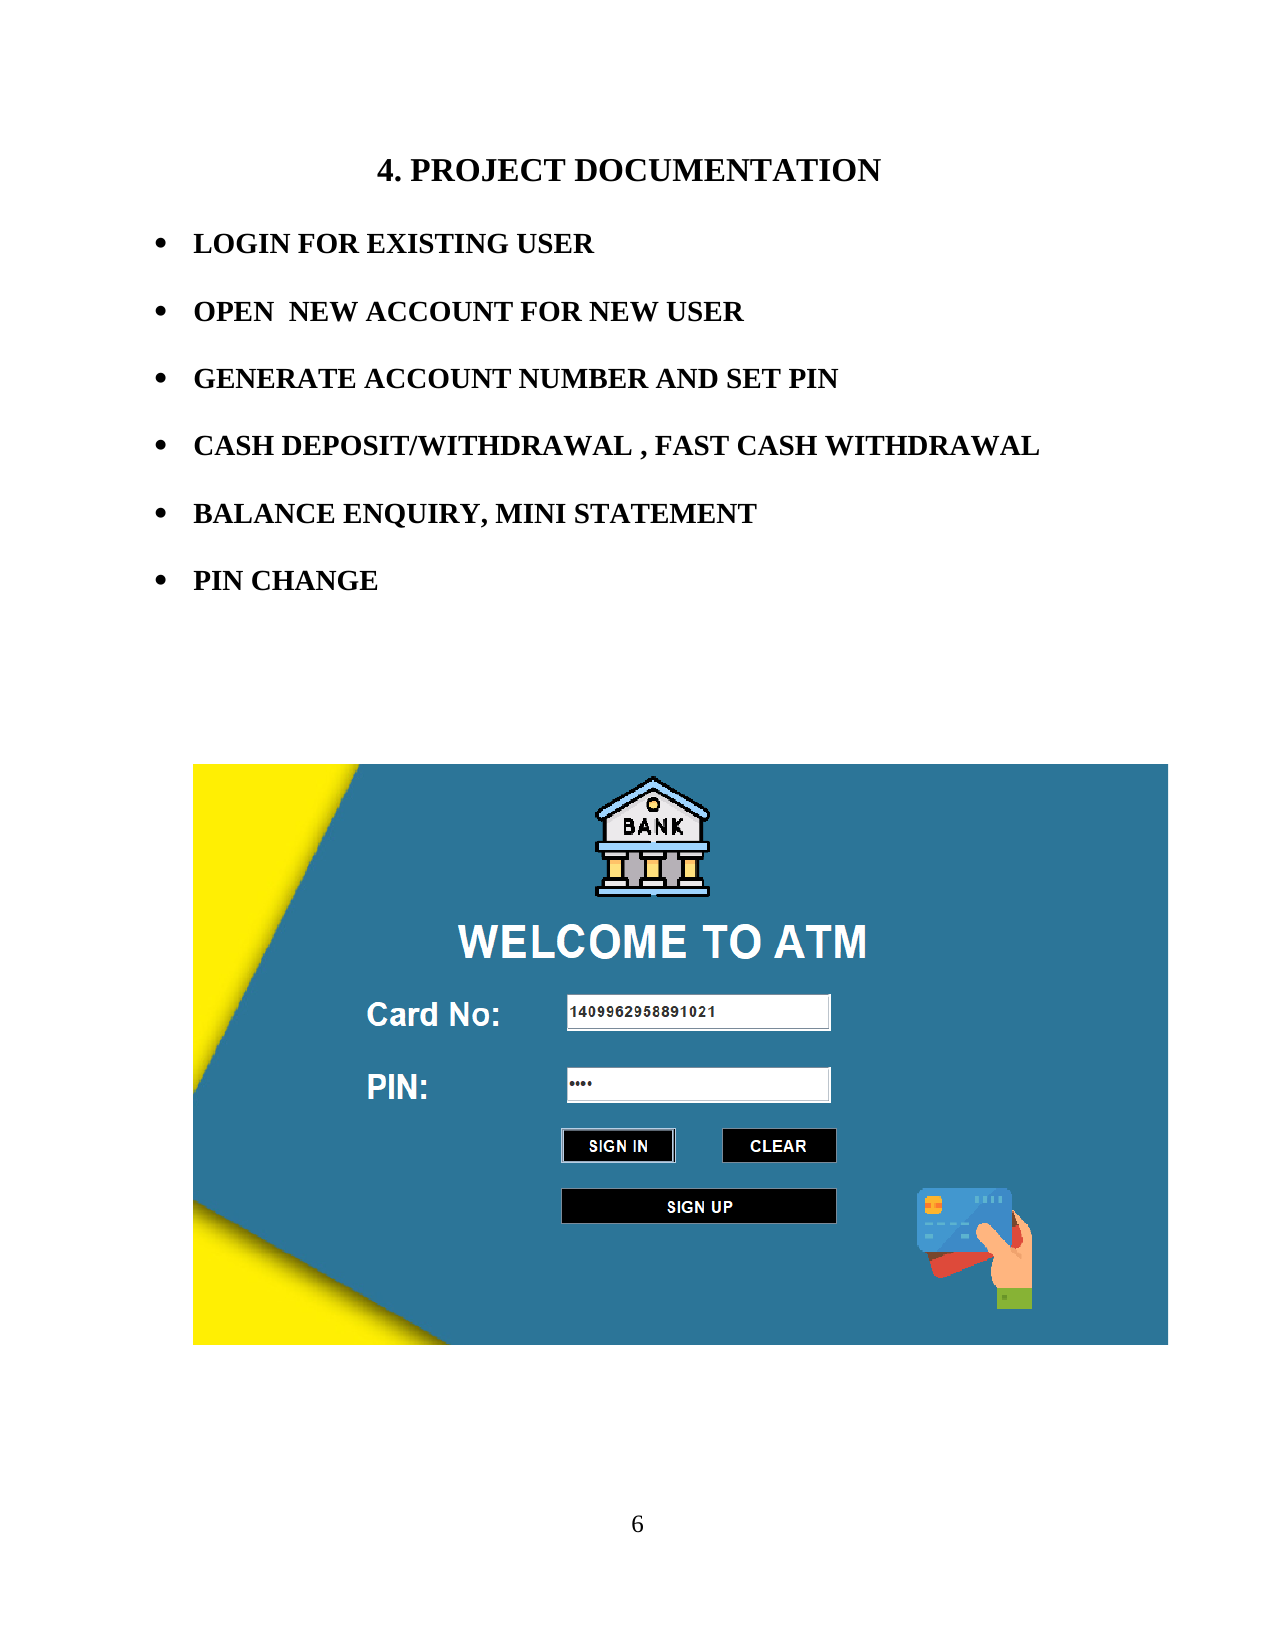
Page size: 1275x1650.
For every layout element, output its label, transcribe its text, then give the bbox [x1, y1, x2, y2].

text PROJECT DOCUMENTATION [118, 150, 1157, 188]
subtitle BALANCE ENQUIRY, MINI STATEMENT [156, 496, 1157, 529]
subtitle LOGIN FOR EXISTING USER [156, 227, 1157, 260]
picture [193, 764, 1169, 1345]
subtitle CASH DEPOSIT/WITHDRAWAL , FAST CASH WITHDRAWAL [156, 428, 1157, 462]
subtitle PIN CHANGE [156, 563, 1157, 597]
subtitle OPEN NEW ACCOUNT FOR NEW USER [156, 294, 1157, 328]
subtitle GENERATE ACCOUNT NUMBER AND SET PIN [156, 361, 1157, 395]
